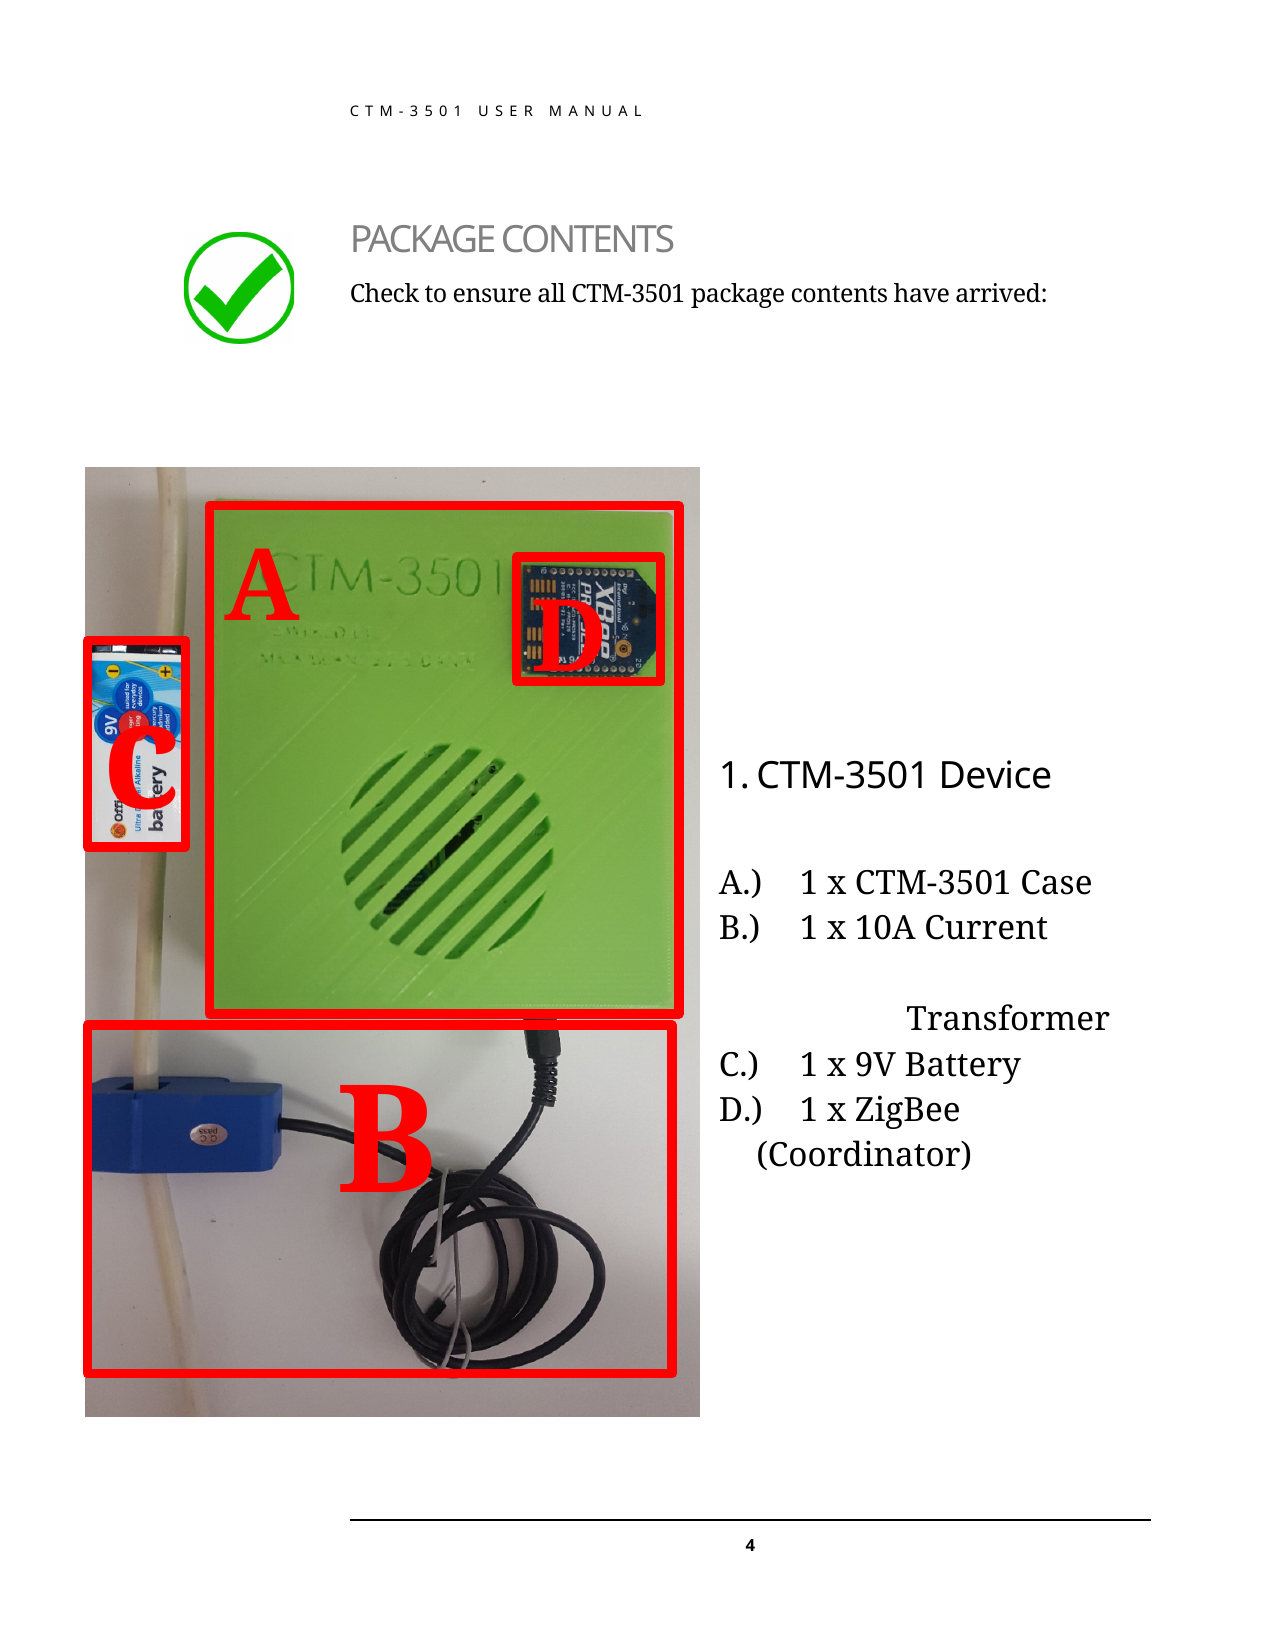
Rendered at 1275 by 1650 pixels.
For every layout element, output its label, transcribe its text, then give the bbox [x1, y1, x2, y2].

picture [92, 645, 181, 842]
subtitle CTM-3501 Device [700, 748, 1151, 799]
picture [92, 1030, 667, 1369]
subtitle PACKAGE CONTENTS [349, 212, 1151, 263]
text Check to ensure all CTM-3501 package contents have arrived: [349, 276, 1151, 310]
picture [183, 232, 295, 344]
list 1 x 10A Current [700, 904, 1151, 949]
list 1 x ZigBee (Coordinator) [700, 1086, 1151, 1177]
picture [85, 467, 700, 1417]
list 1 x 9V Battery [700, 1040, 1151, 1086]
list 1 x CTM-3501 Case [700, 859, 1151, 904]
list Transformer [700, 949, 1151, 1040]
